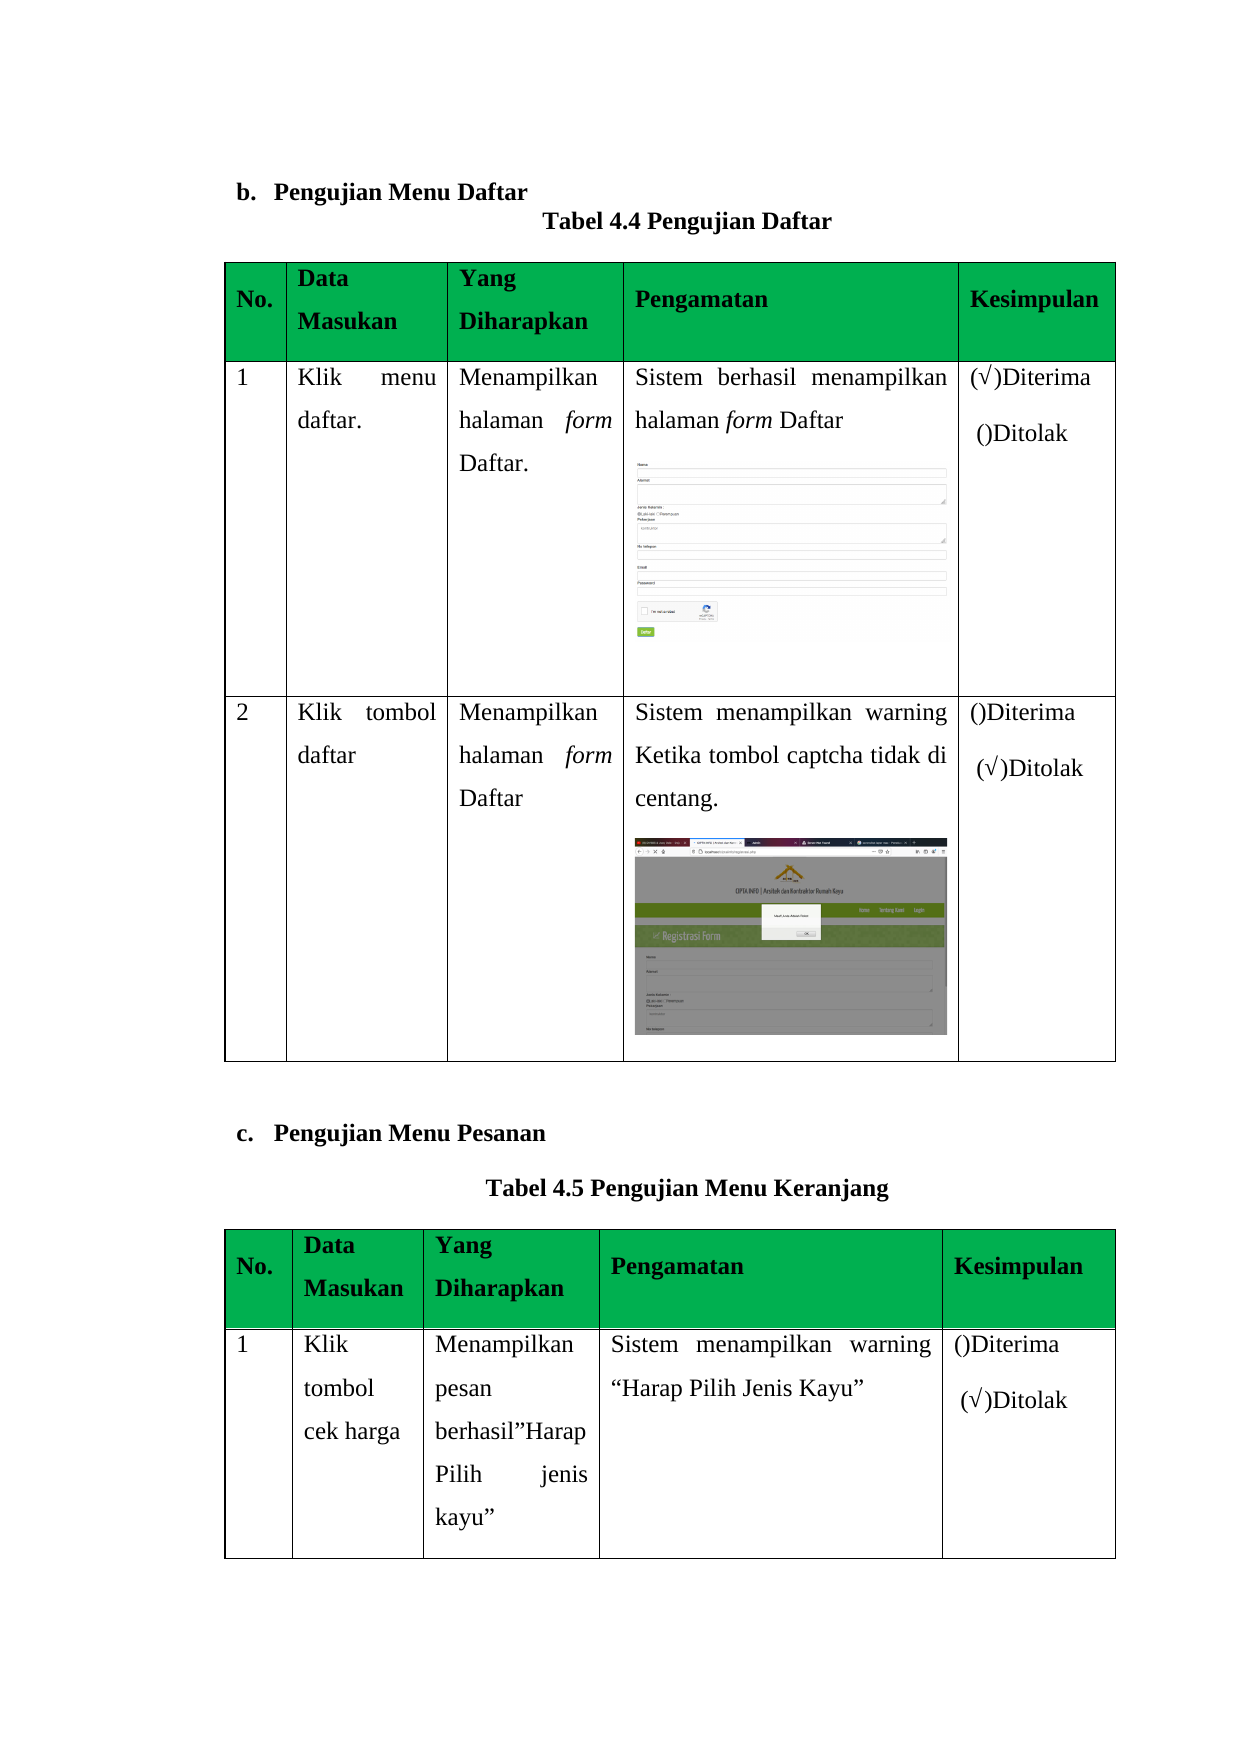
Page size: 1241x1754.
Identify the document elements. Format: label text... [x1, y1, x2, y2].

table_header No. [226, 263, 286, 361]
table_header Kesimpulan [959, 263, 1115, 361]
table_cell ()Diterima ()Ditolak [959, 697, 1115, 1061]
table_header Data Masukan [287, 263, 447, 361]
table_cell Menampilkan halaman form Daftar [448, 697, 623, 1061]
table_cell ()Diterima ()Ditolak [959, 362, 1115, 696]
table_header Pengamatan [600, 1230, 942, 1328]
table_header No. [226, 1230, 292, 1328]
table_cell Klik menu daftar. [287, 362, 447, 696]
table_cell Menampilkan halaman form Daftar. [448, 362, 623, 696]
table_cell 2 [226, 697, 286, 1061]
picture [634, 461, 951, 642]
table_header Kesimpulan [943, 1230, 1115, 1328]
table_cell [600, 1330, 942, 1558]
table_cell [943, 1330, 1115, 1558]
list Pengujian Menu Pesanan [236, 1118, 1063, 1146]
text Tabel 4.4 Pengujian Daftar [236, 206, 1063, 235]
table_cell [424, 1330, 599, 1558]
table_cell 1 [226, 362, 286, 696]
table_cell 1 [226, 1330, 292, 1558]
table_cell Klik tombol daftar [287, 697, 447, 1061]
table_header Pengamatan [624, 263, 958, 361]
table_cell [293, 1330, 423, 1558]
table_header Data Masukan [293, 1230, 423, 1328]
text Tabel 4.5 Pengujian Menu Keranjang [236, 1173, 1063, 1202]
table_header Yang Diharapkan [448, 263, 623, 361]
table_cell Sistem berhasil menampilkan halaman form Daftar [624, 362, 958, 696]
table_header Yang Diharapkan [424, 1230, 599, 1328]
picture [634, 838, 948, 1035]
list Pengujian Menu Daftar [236, 177, 1063, 206]
table_cell Sistem menampilkan warning Ketika tombol captcha tidak di centang. [624, 697, 958, 1061]
